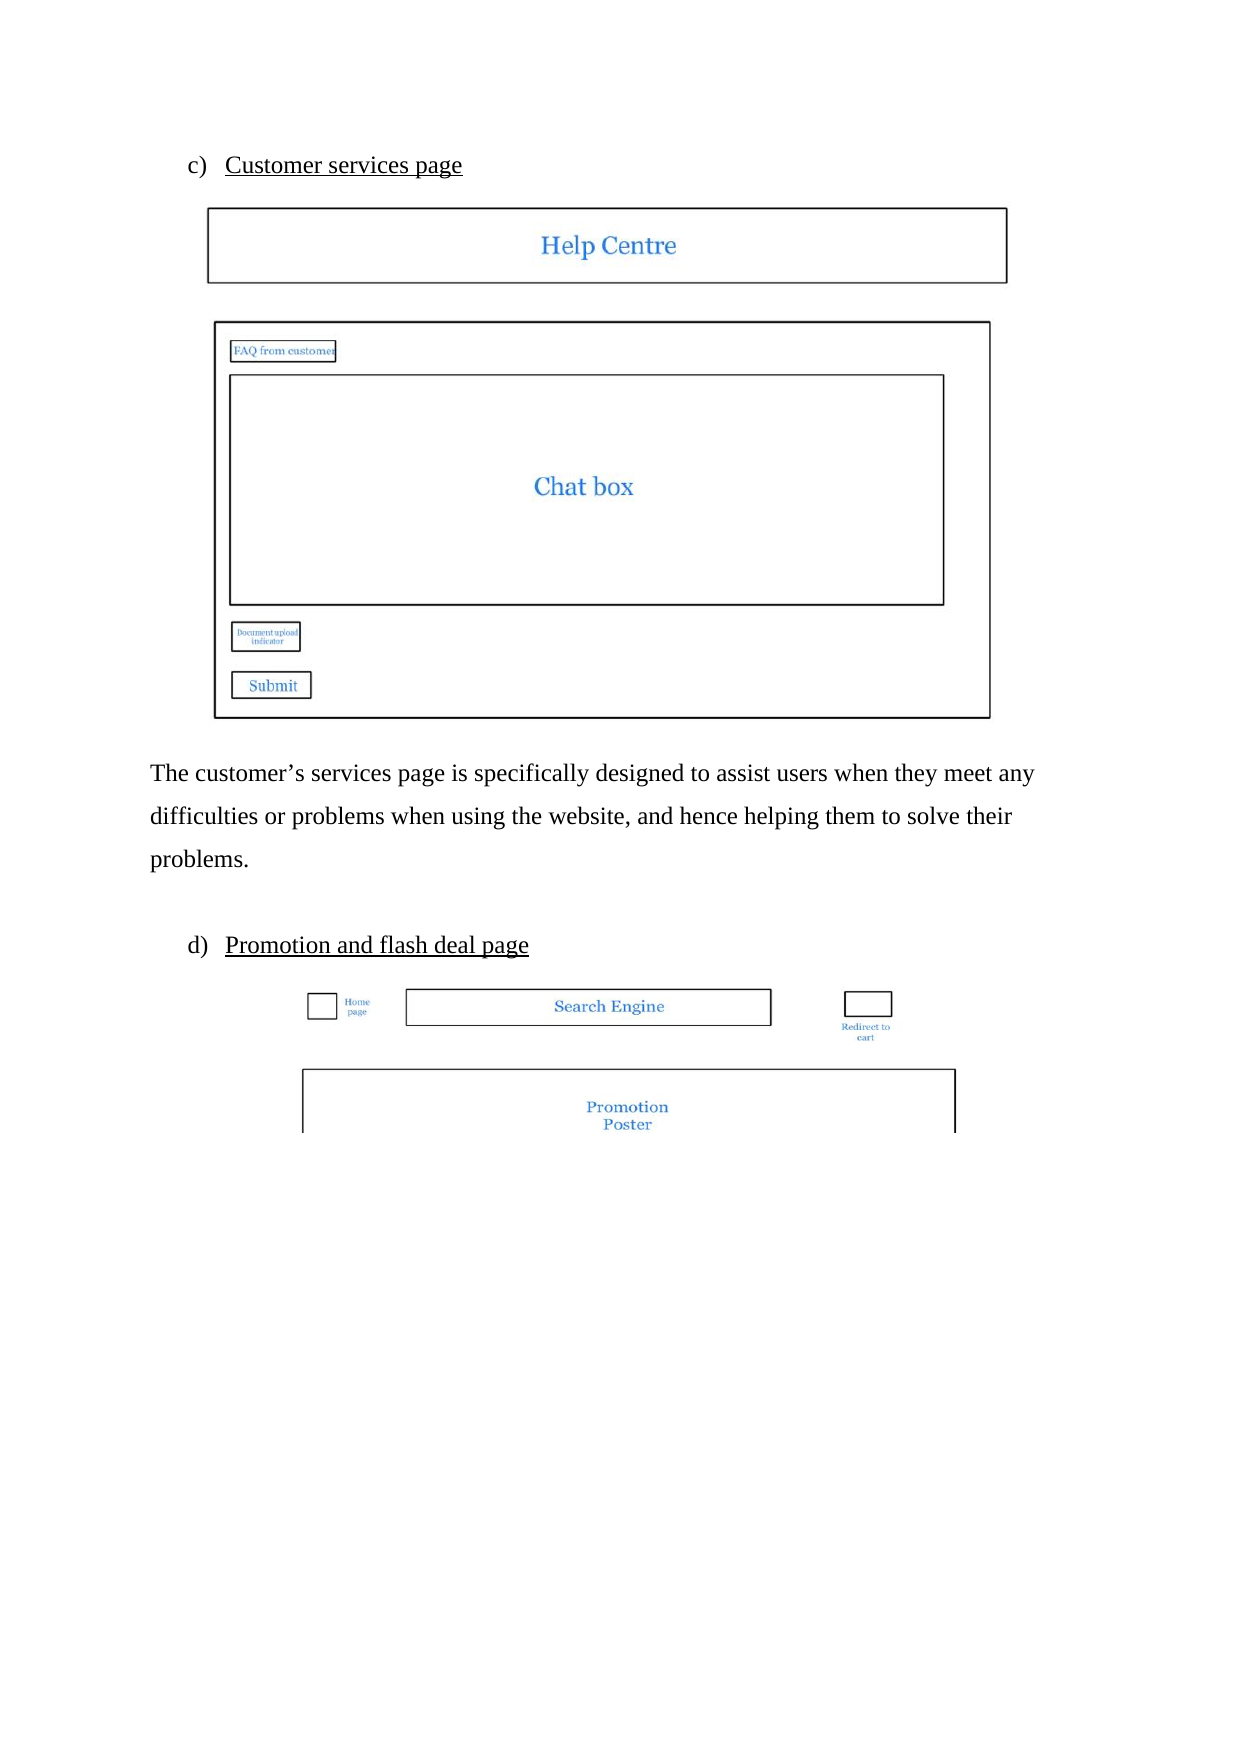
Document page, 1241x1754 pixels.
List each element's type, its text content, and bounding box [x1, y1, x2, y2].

list Promotion and flash deal page [187, 930, 1090, 959]
picture [150, 193, 1090, 741]
text The customer’s services page is specifically designed to assist users when they meet any difficulties or problems when using the website, and hence helping them to solve their problems. [150, 758, 1090, 873]
list Customer services page [187, 150, 1090, 179]
picture [230, 976, 1008, 1132]
